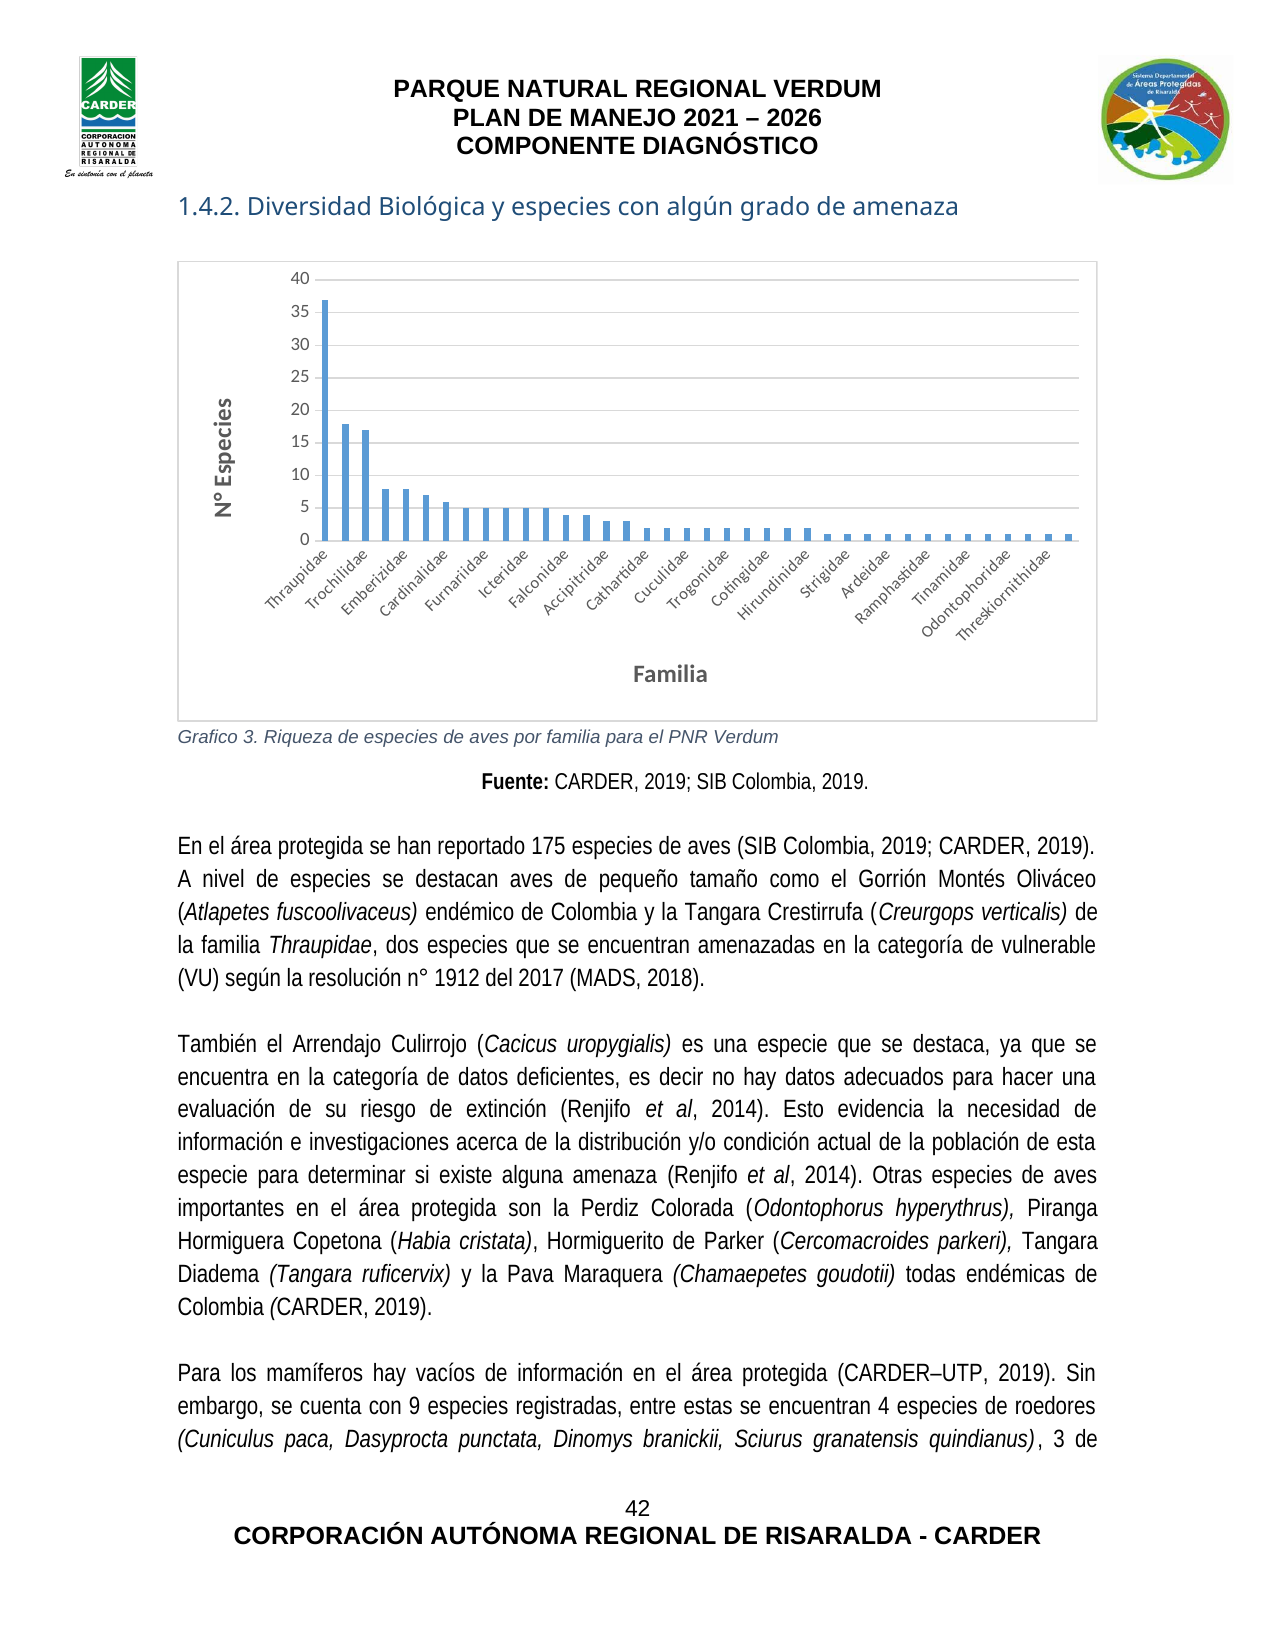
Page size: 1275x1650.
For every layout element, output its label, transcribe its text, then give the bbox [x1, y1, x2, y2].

text Fuente: CARDER, 2019; SIB Colombia, 2019. [252, 768, 1098, 794]
text También el Arrendajo Culirrojo (Cacicus uropygialis) es una especie que se destaca, ya que se encuentra en la categoría de datos deficientes, es decir no hay datos adecuados para hacer una evaluación de su riesgo de extinción (Renjifo et al, 2014). Esto evidencia la necesidad de información e investigaciones acerca de la distribución y/o condición actual de la población de esta especie para determinar si existe alguna amenaza (Renjifo et al, 2014). Otras especies de aves importantes en el área protegida son la Perdiz Colorada (Odontophorus hyperythrus), Piranga Hormiguera Copetona (Habia cristata), Hormiguerito de Parker (Cercomacroides parkeri), Tangara Diadema (Tangara ruficervix) y la Pava Maraquera (Chamaepetes goudotii) todas endémicas de Colombia (CARDER, 2019). [177, 1029, 1098, 1321]
subtitle 1.4.2. Diversidad Biológica y especies con algún grado de amenaza [177, 189, 1098, 223]
text Grafico 3. Riqueza de especies de aves por familia para el PNR Verdum [177, 726, 1098, 747]
text En el área protegida se han reportado 175 especies de aves (SIB Colombia, 2019; CARDER, 2019). A nivel de especies se destacan aves de pequeño tamaño como el Gorrión Montés Oliváceo (Atlapetes fuscoolivaceus) endémico de Colombia y la Tangara Crestirrufa (Creurgops verticalis) de la familia Thraupidae, dos especies que se encuentran amenazadas en la categoría de vulnerable (VU) según la resolución n° 1912 del 2017 (MADS, 2018). [177, 831, 1098, 991]
picture [59, 50, 159, 188]
picture [1097, 55, 1234, 185]
